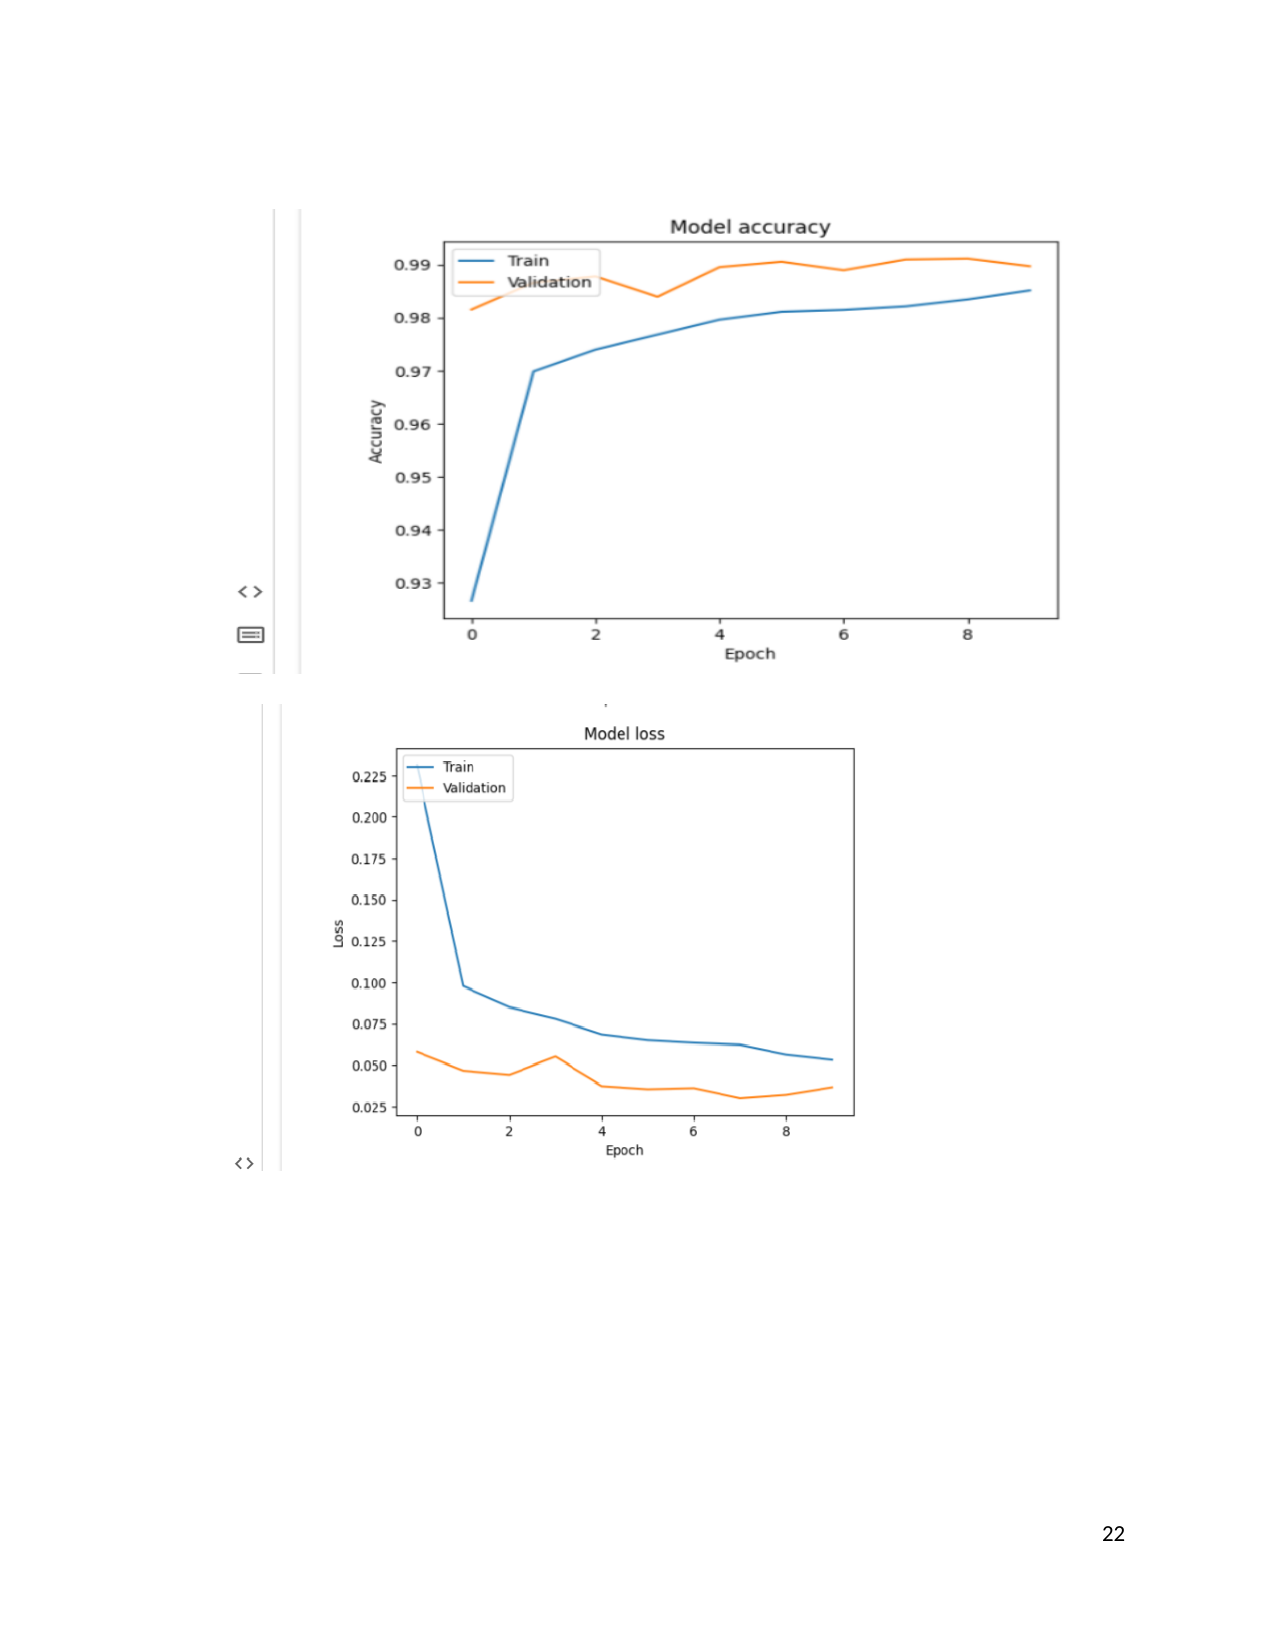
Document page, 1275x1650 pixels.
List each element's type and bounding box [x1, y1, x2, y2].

picture [225, 704, 1127, 1171]
picture [225, 209, 1143, 674]
